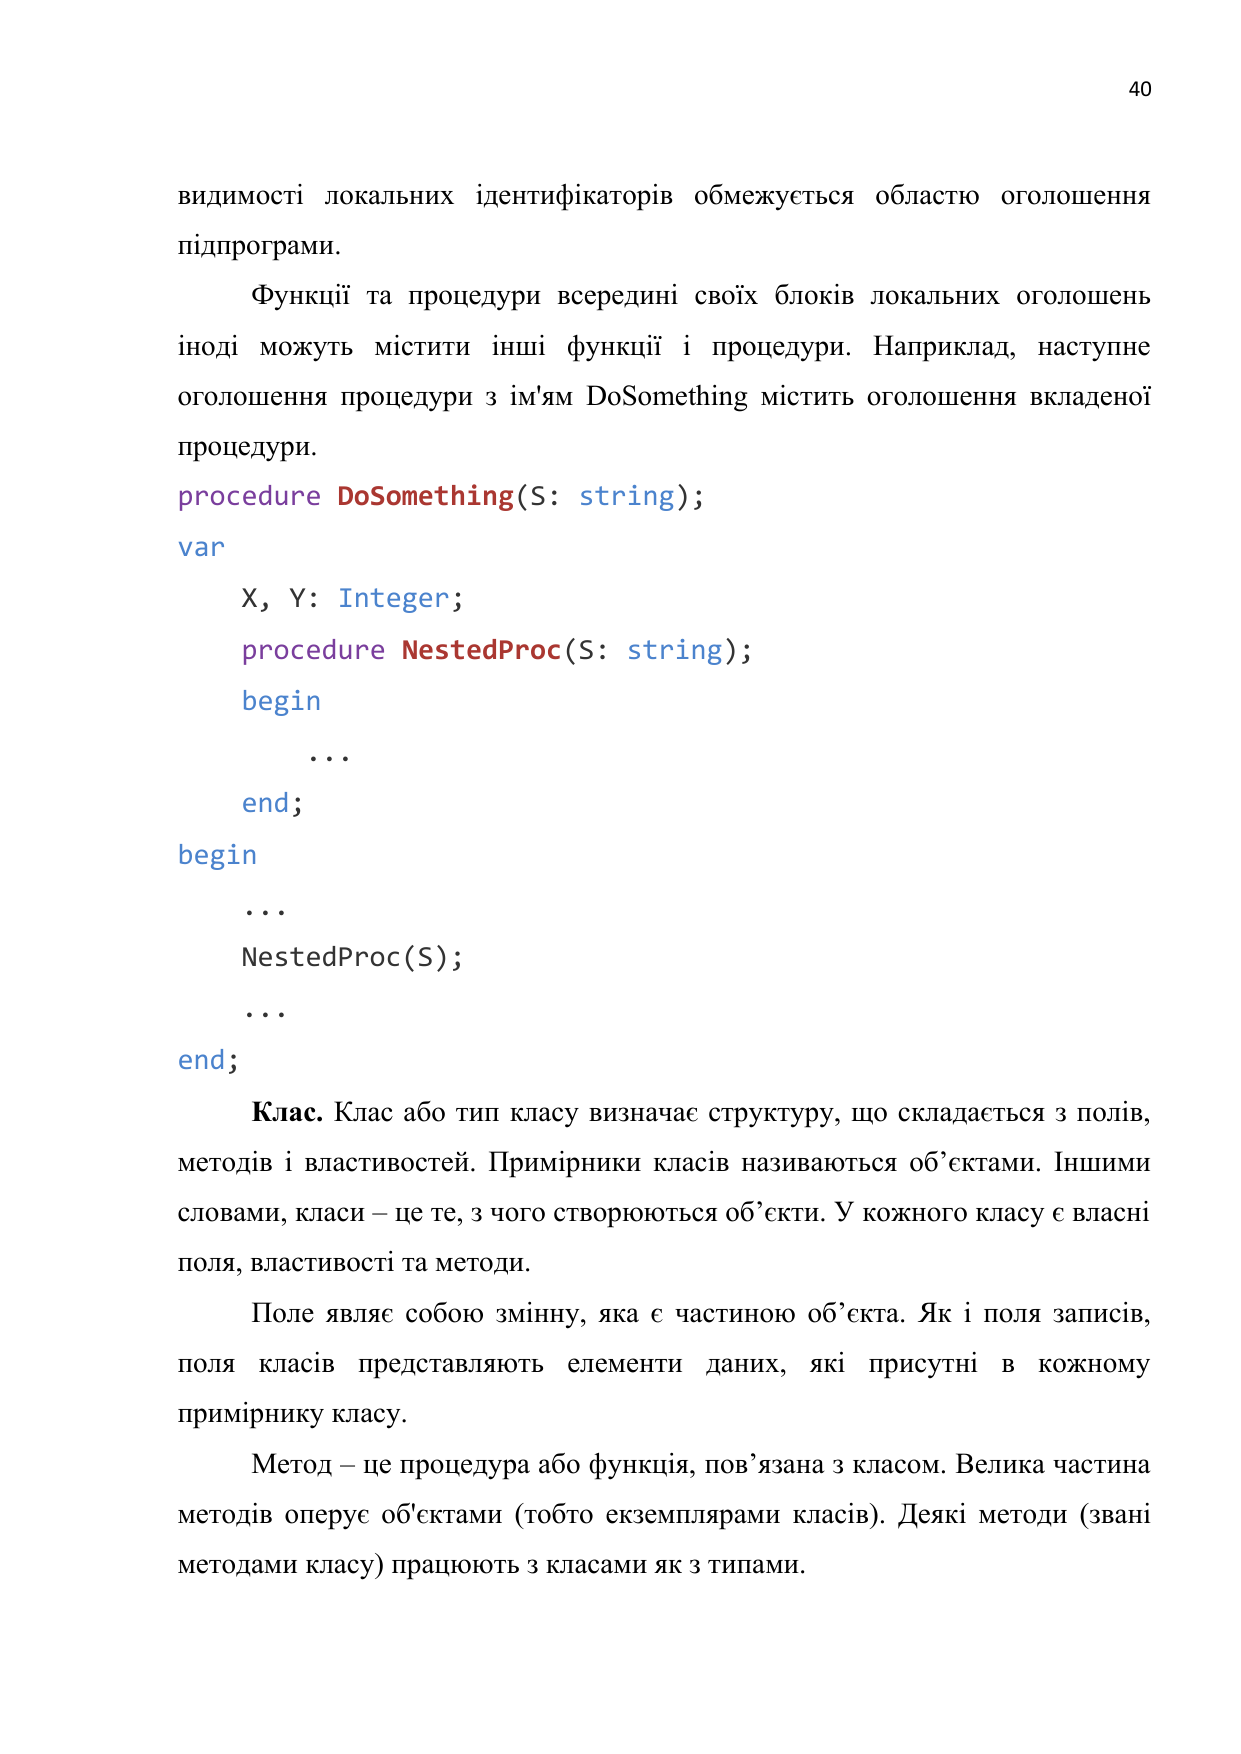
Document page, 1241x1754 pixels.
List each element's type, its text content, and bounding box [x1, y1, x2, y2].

text X, Y: Integer; [177, 581, 1152, 615]
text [177, 177, 1152, 261]
text Метод – це процедура або функція, пов’язана з класом. Велика частина методів оперує об'єктами (тобто екземплярами класів). Деякі методи (звані методами класу) працюють з класами як з типами. [177, 1446, 1152, 1580]
text procedure NestedProc(S: string); [177, 632, 1152, 667]
text end; [177, 1042, 1152, 1077]
text var [177, 530, 1152, 564]
text Поле являє собою змінну, яка є частиною об’єкта. Як і поля записів, поля класів представляють елементи даних, які присутні в кожному примірнику класу. [177, 1295, 1152, 1429]
text ... [177, 991, 1152, 1025]
text end; [177, 786, 1152, 820]
text Функції та процедури всередині своїх блоків локальних оголошень іноді можуть містити інші функції і процедури. Наприклад, наступне оголошення процедури з ім'ям DoSomething містить оголошення вкладеної процедури. [177, 277, 1152, 462]
text begin [177, 684, 1152, 718]
text ... [177, 889, 1152, 923]
text ... [177, 735, 1152, 769]
text begin [177, 837, 1152, 872]
text procedure DoSomething(S: string); [177, 479, 1152, 513]
text NestedProc(S); [177, 940, 1152, 974]
text Клас. Клас або тип класу визначає структуру, що складається з полів, методів і властивостей. Примірники класів називаються об’єктами. Іншими словами, класи – це те, з чого створюються об’єкти. У кожного класу є власні поля, властивості та методи. [177, 1094, 1152, 1278]
